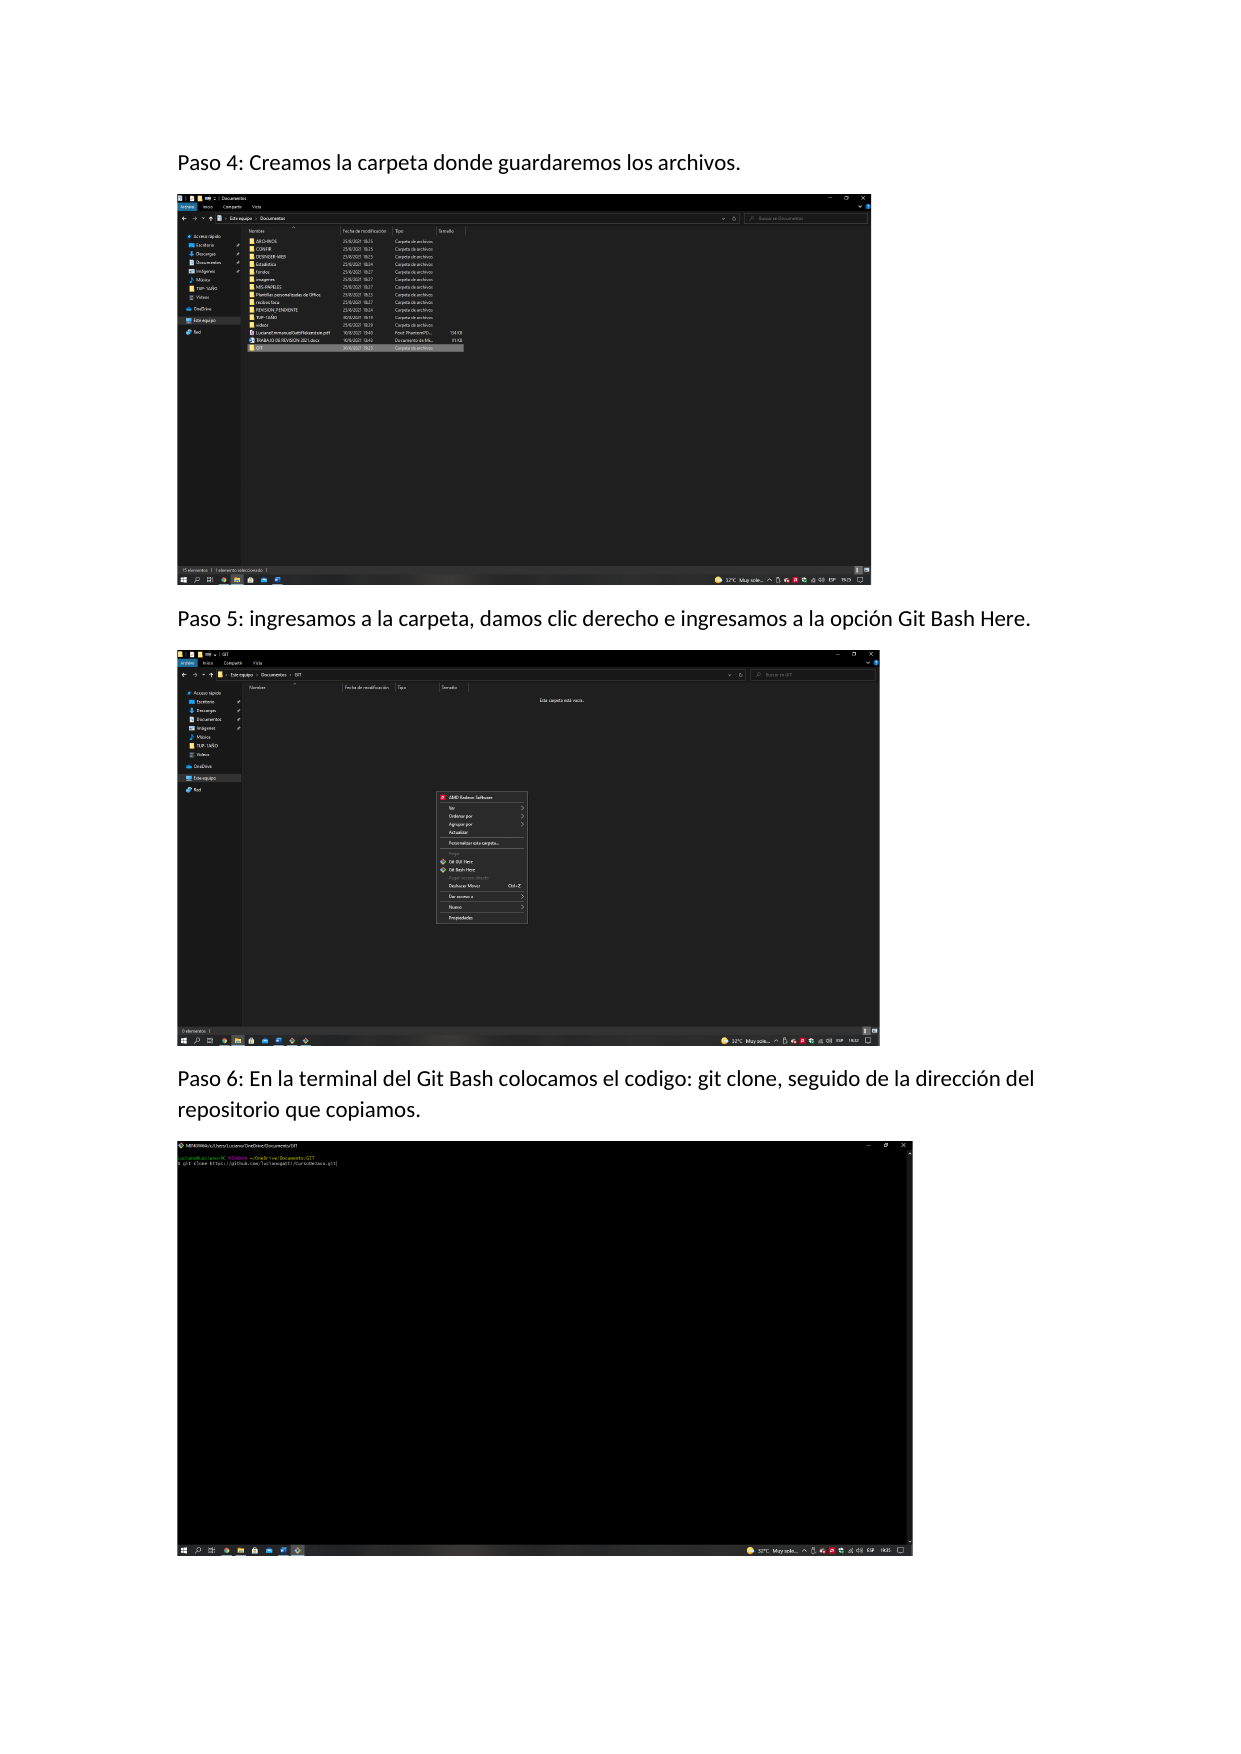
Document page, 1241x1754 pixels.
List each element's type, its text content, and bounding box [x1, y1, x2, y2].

picture [177, 194, 872, 585]
text Paso 4: Creamos la carpeta donde guardaremos los archivos. [177, 148, 1063, 176]
text Paso 6: En la terminal del Git Bash colocamos el codigo: git clone, seguido de la dirección del repositorio que copiamos. [177, 1064, 1063, 1123]
picture [177, 650, 880, 1046]
text Paso 5: ingresamos a la carpeta, damos clic derecho e ingresamos a la opción Git Bash Here. [177, 604, 1063, 632]
picture [177, 1141, 913, 1556]
